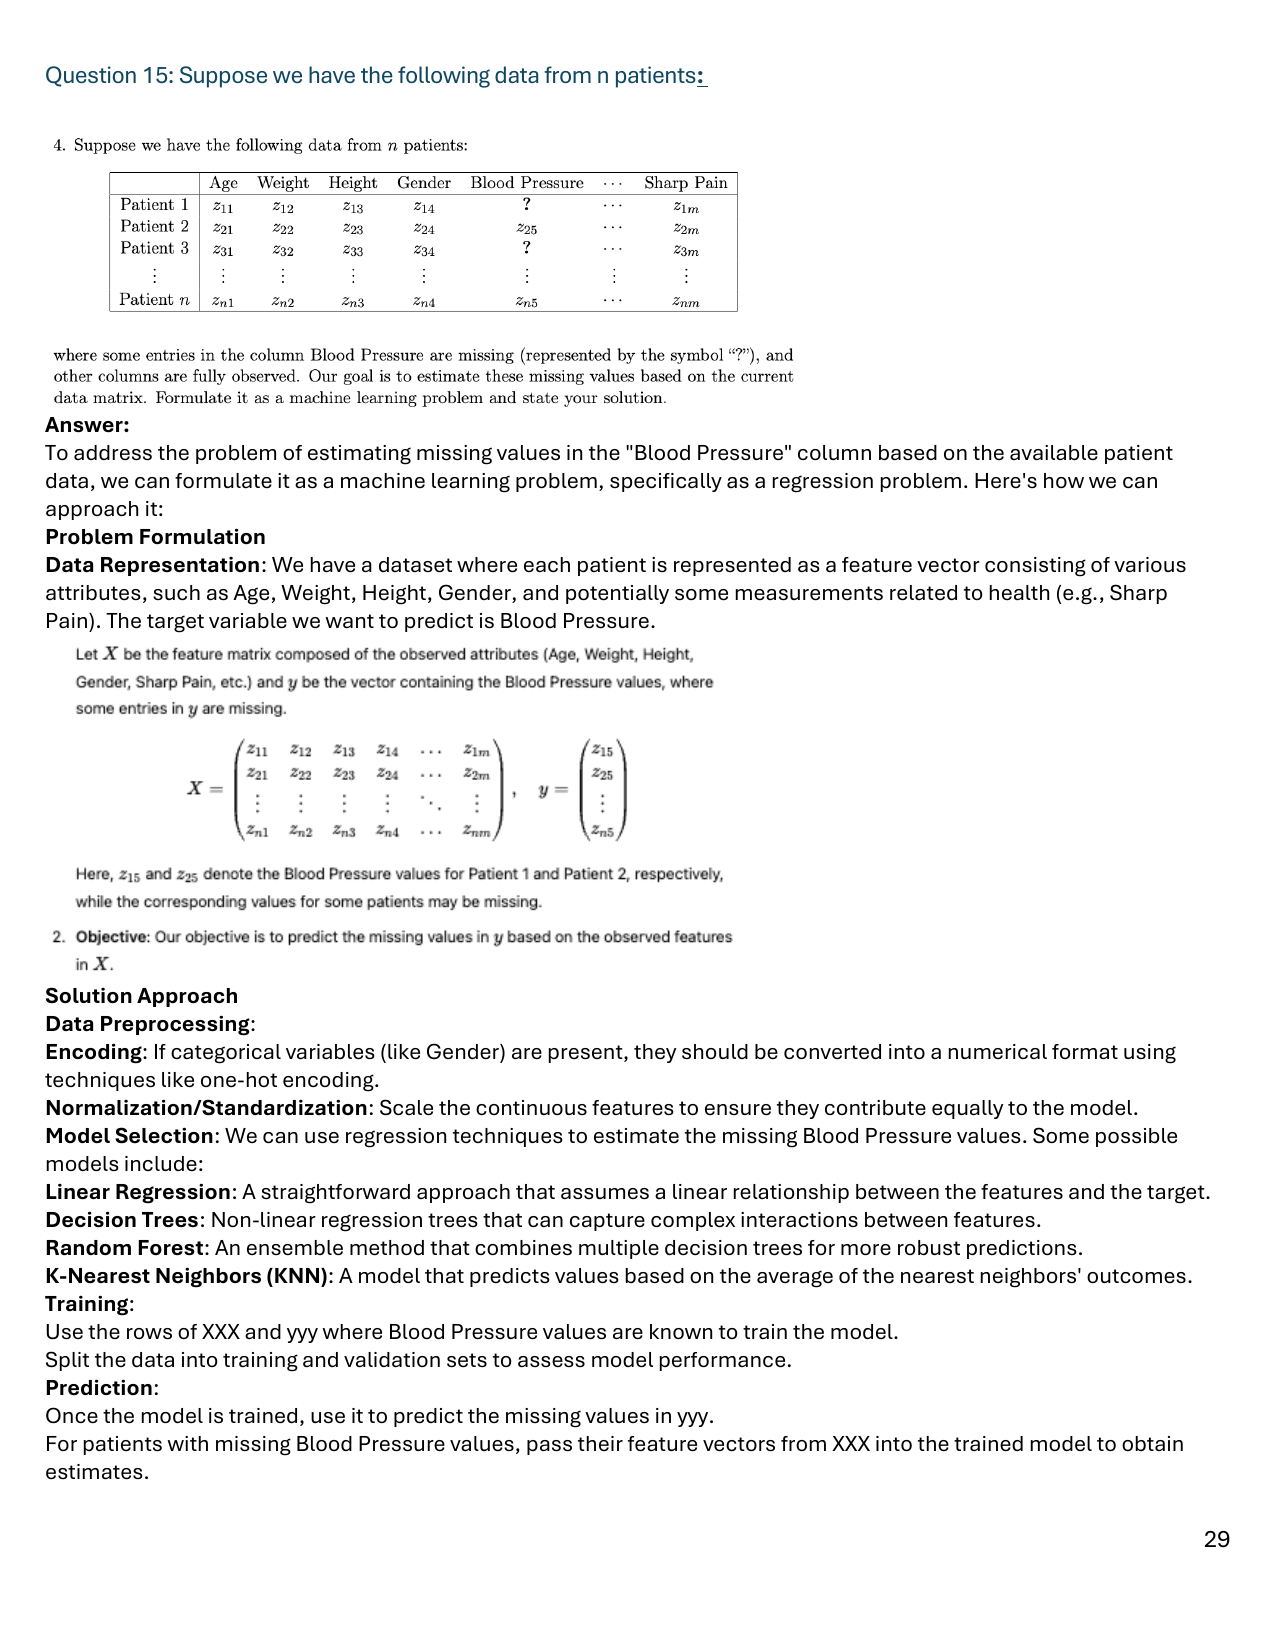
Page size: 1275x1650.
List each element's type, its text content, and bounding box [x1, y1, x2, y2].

text Answer: [45, 411, 1230, 439]
text Model Selection: We can use regression techniques to estimate the missing Blood Pressure values. Some possible models include: [45, 1122, 1230, 1178]
text Use the rows of XXX and yyy where Blood Pressure values are known to train the model. [45, 1318, 1230, 1346]
text Linear Regression: A straightforward approach that assumes a linear relationship between the features and the target. [45, 1178, 1230, 1206]
text Training: [45, 1290, 1230, 1318]
text Once the model is trained, use it to predict the missing values in yyy. [45, 1402, 1230, 1430]
text Normalization/Standardization: Scale the continuous features to ensure they contribute equally to the model. [45, 1094, 1230, 1122]
subtitle Question 15: Suppose we have the following data from n patients: [45, 60, 1230, 91]
text To address the problem of estimating missing values in the "Blood Pressure" column based on the available patient data, we can formulate it as a machine learning problem, specifically as a regression problem. Here's how we can approach it: [45, 439, 1230, 523]
text Split the data into training and validation sets to assess model performance. [45, 1346, 1230, 1374]
text Problem Formulation [45, 523, 1230, 551]
text K-Nearest Neighbors (KNN): A model that predicts values based on the average of the nearest neighbors' outcomes. [45, 1262, 1230, 1290]
text Data Representation: We have a dataset where each patient is represented as a feature vector consisting of various attributes, such as Age, Weight, Height, Gender, and potentially some measurements related to health (e.g., Sharp Pain). The target variable we want to predict is Blood Pressure. [45, 551, 1230, 635]
text Data Preprocessing: [45, 1009, 1230, 1038]
text Prediction: [45, 1374, 1230, 1402]
text Encoding: If categorical variables (like Gender) are present, they should be converted into a numerical format using techniques like one-hot encoding. [45, 1038, 1230, 1094]
text Decision Trees: Non-linear regression trees that can capture complex interactions between features. [45, 1206, 1230, 1234]
text For patients with missing Blood Pressure values, pass their feature vectors from XXX into the trained model to obtain estimates. [45, 1430, 1230, 1486]
picture [45, 635, 777, 982]
picture [45, 131, 833, 411]
text Random Forest: An ensemble method that combines multiple decision trees for more robust predictions. [45, 1234, 1230, 1262]
text Solution Approach [45, 982, 1230, 1009]
